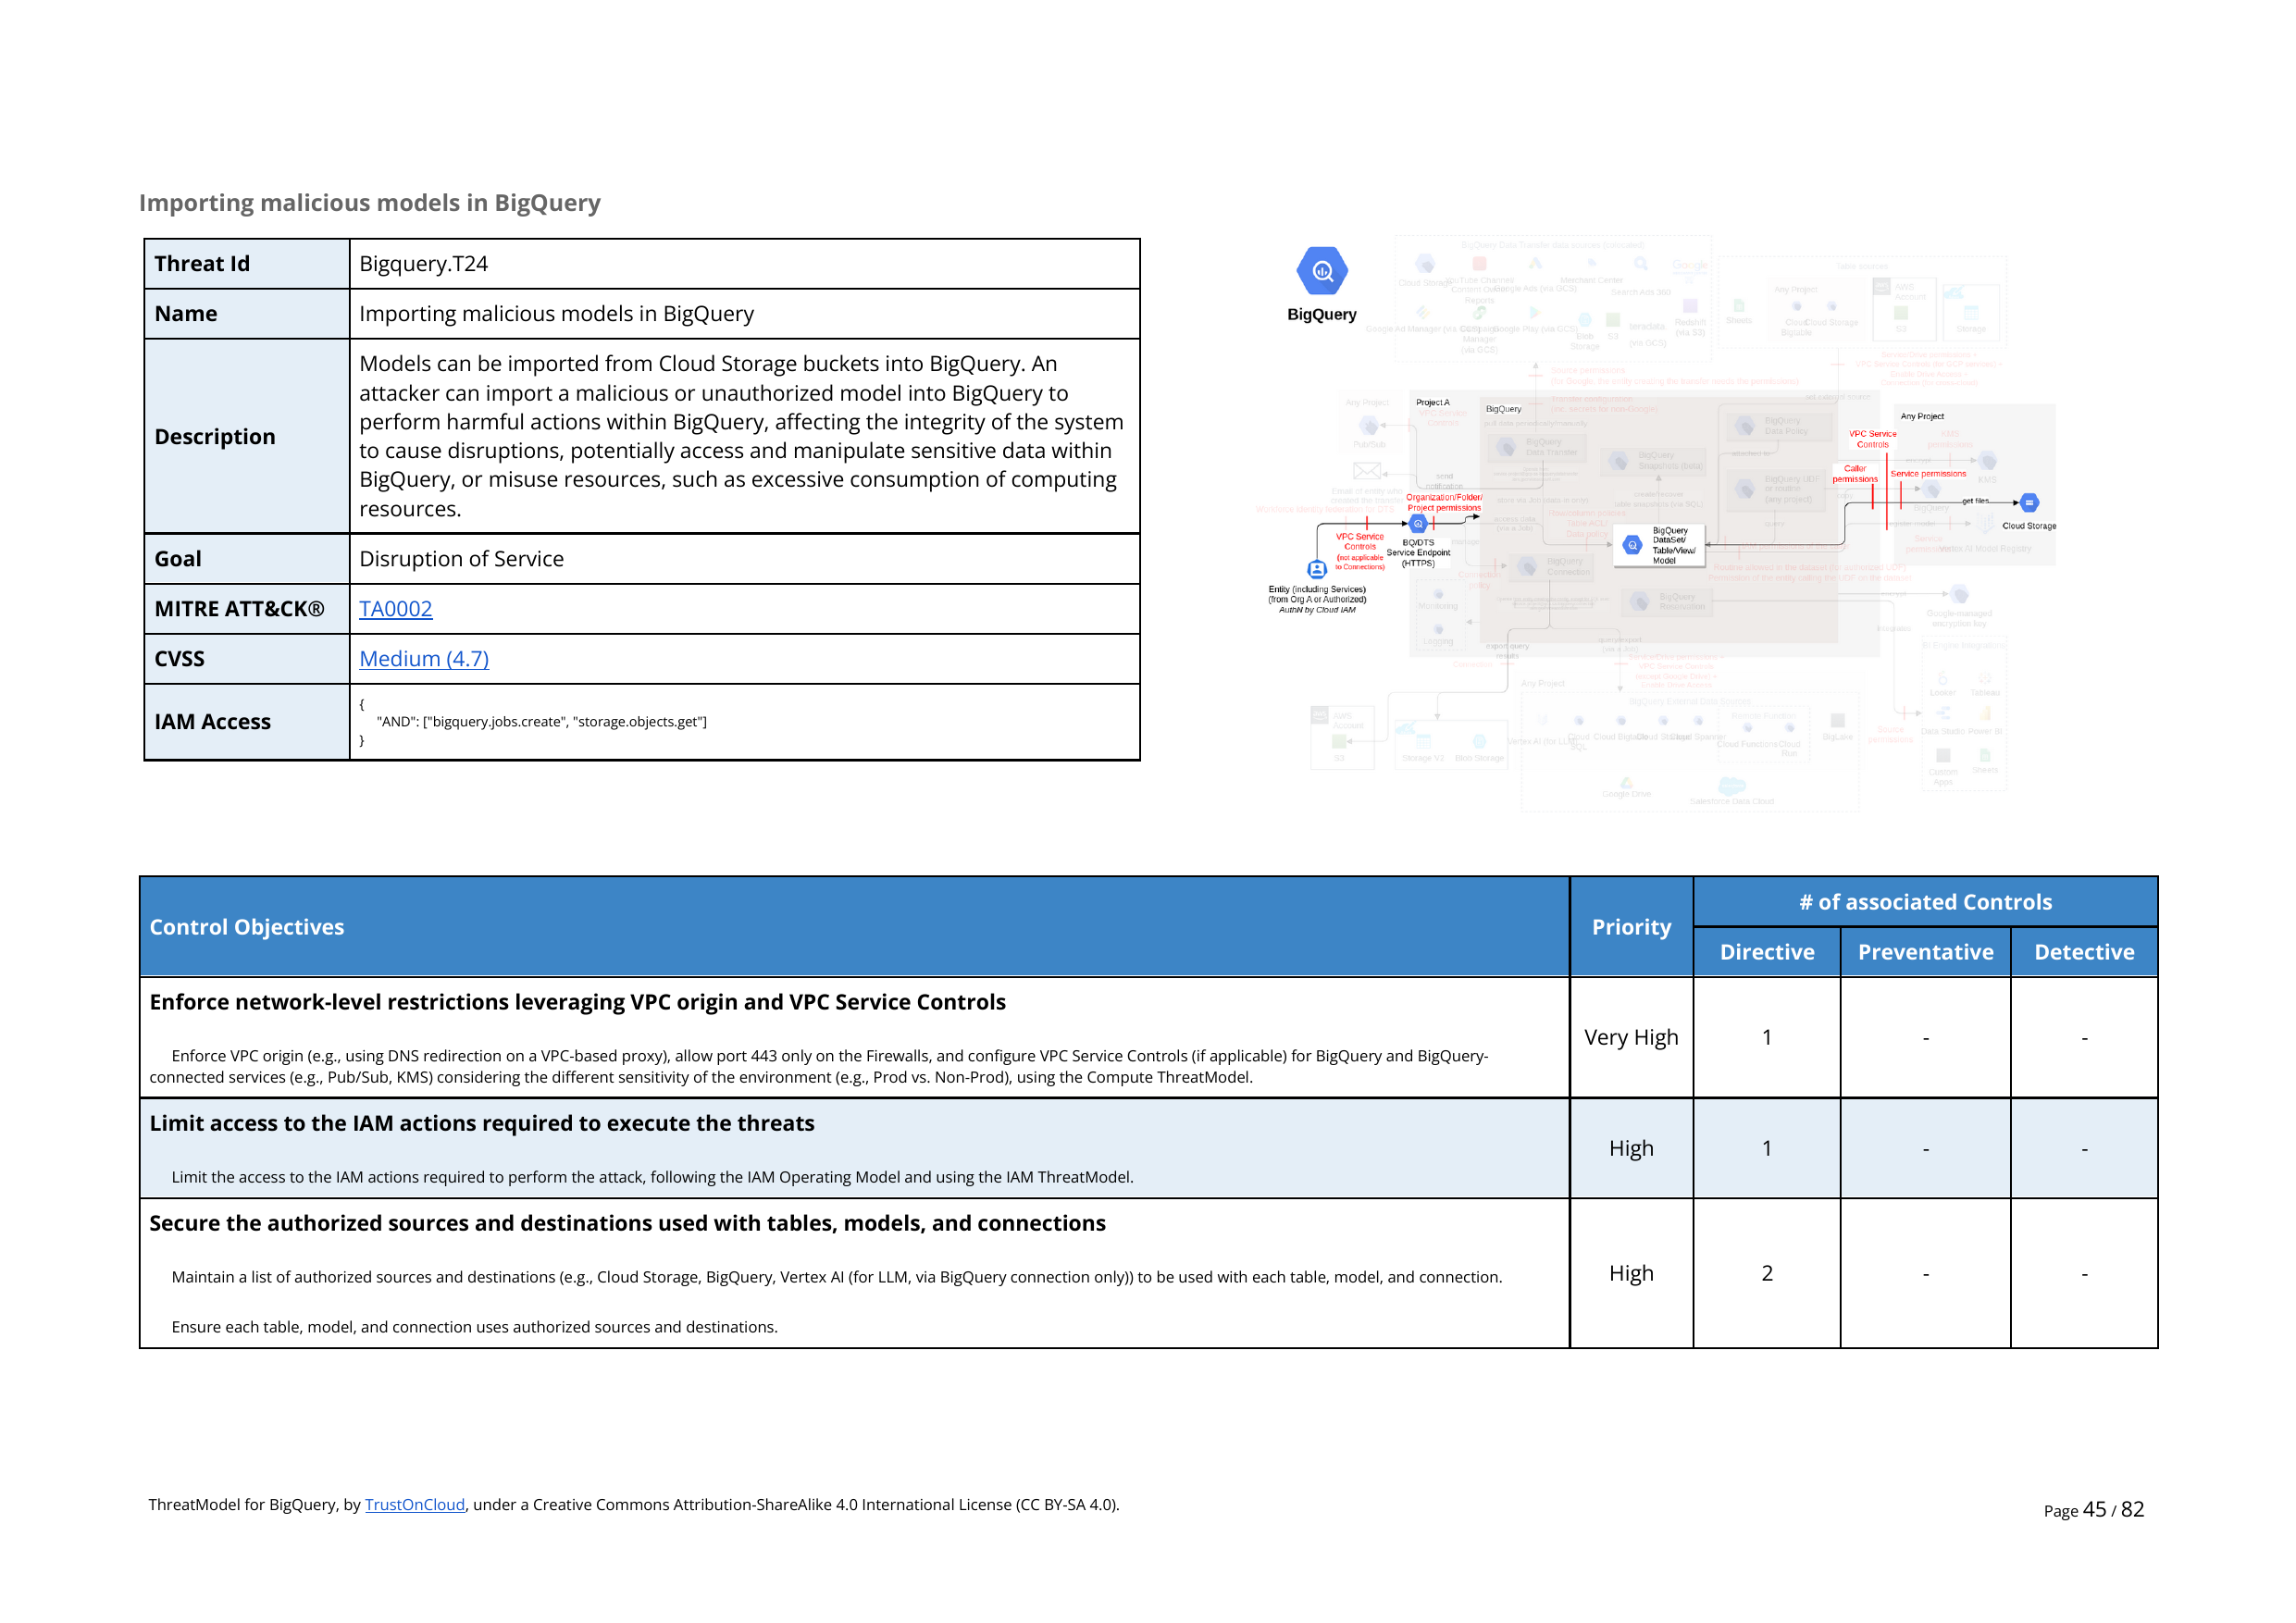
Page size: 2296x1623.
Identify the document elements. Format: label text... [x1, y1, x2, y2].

table_cell Enforce network-level restrictions leveraging VPC origin and VPC Service Controls Enforce VPC origin (e.g., using DNS redirection on a VPC-based proxy), allow port 443 only on the Firewalls, and configure VPC Service Controls (if applicable) for BigQuery and BigQuery-connected services (e.g., Pub/Sub, KMS) considering the different sensitivity of the environment (e.g., Prod vs. Non-Prod), using the Compute ThreatModel. [141, 978, 1569, 1096]
table_header [141, 225, 1148, 825]
table_cell Preventative [1842, 928, 2010, 975]
table_header Priority [1571, 877, 1693, 975]
table_cell - [1842, 978, 2010, 1096]
table_cell - [1842, 1199, 2010, 1347]
table_cell Secure the authorized sources and destinations used with tables, models, and connections Maintain a list of authorized sources and destinations (e.g., Cloud Storage, BigQuery, Vertex AI (for LLM, via BigQuery connection only)) to be used with each table, model, and connection. Ensure each table, model, and connection uses authorized sources and destinations. [141, 1199, 1569, 1347]
table_cell High [1571, 1099, 1693, 1196]
table_cell Limit access to the IAM actions required to execute the threats Limit the access to the IAM actions required to perform the attack, following the IAM Operating Model and using the IAM ThreatModel. [141, 1099, 1569, 1196]
table_cell Detective [2012, 928, 2157, 975]
table_cell High [1571, 1199, 1693, 1347]
table_cell - [1842, 1099, 2010, 1196]
table_cell 2 [1694, 1199, 1840, 1347]
table_cell Very High [1571, 978, 1693, 1096]
table_cell 1 [1694, 978, 1840, 1096]
table_cell - [2012, 1199, 2157, 1347]
table_header [1150, 225, 2157, 825]
table_cell Directive [1694, 928, 1840, 975]
table_cell 1 [1694, 1099, 1840, 1196]
table_header # of associated Controls [1694, 877, 2157, 925]
table_cell - [2012, 978, 2157, 1096]
table_cell - [2012, 1099, 2157, 1196]
picture [1255, 234, 2058, 813]
table_header Control Objectives [141, 877, 1569, 975]
subtitle Importing malicious models in BigQuery [139, 187, 2156, 218]
